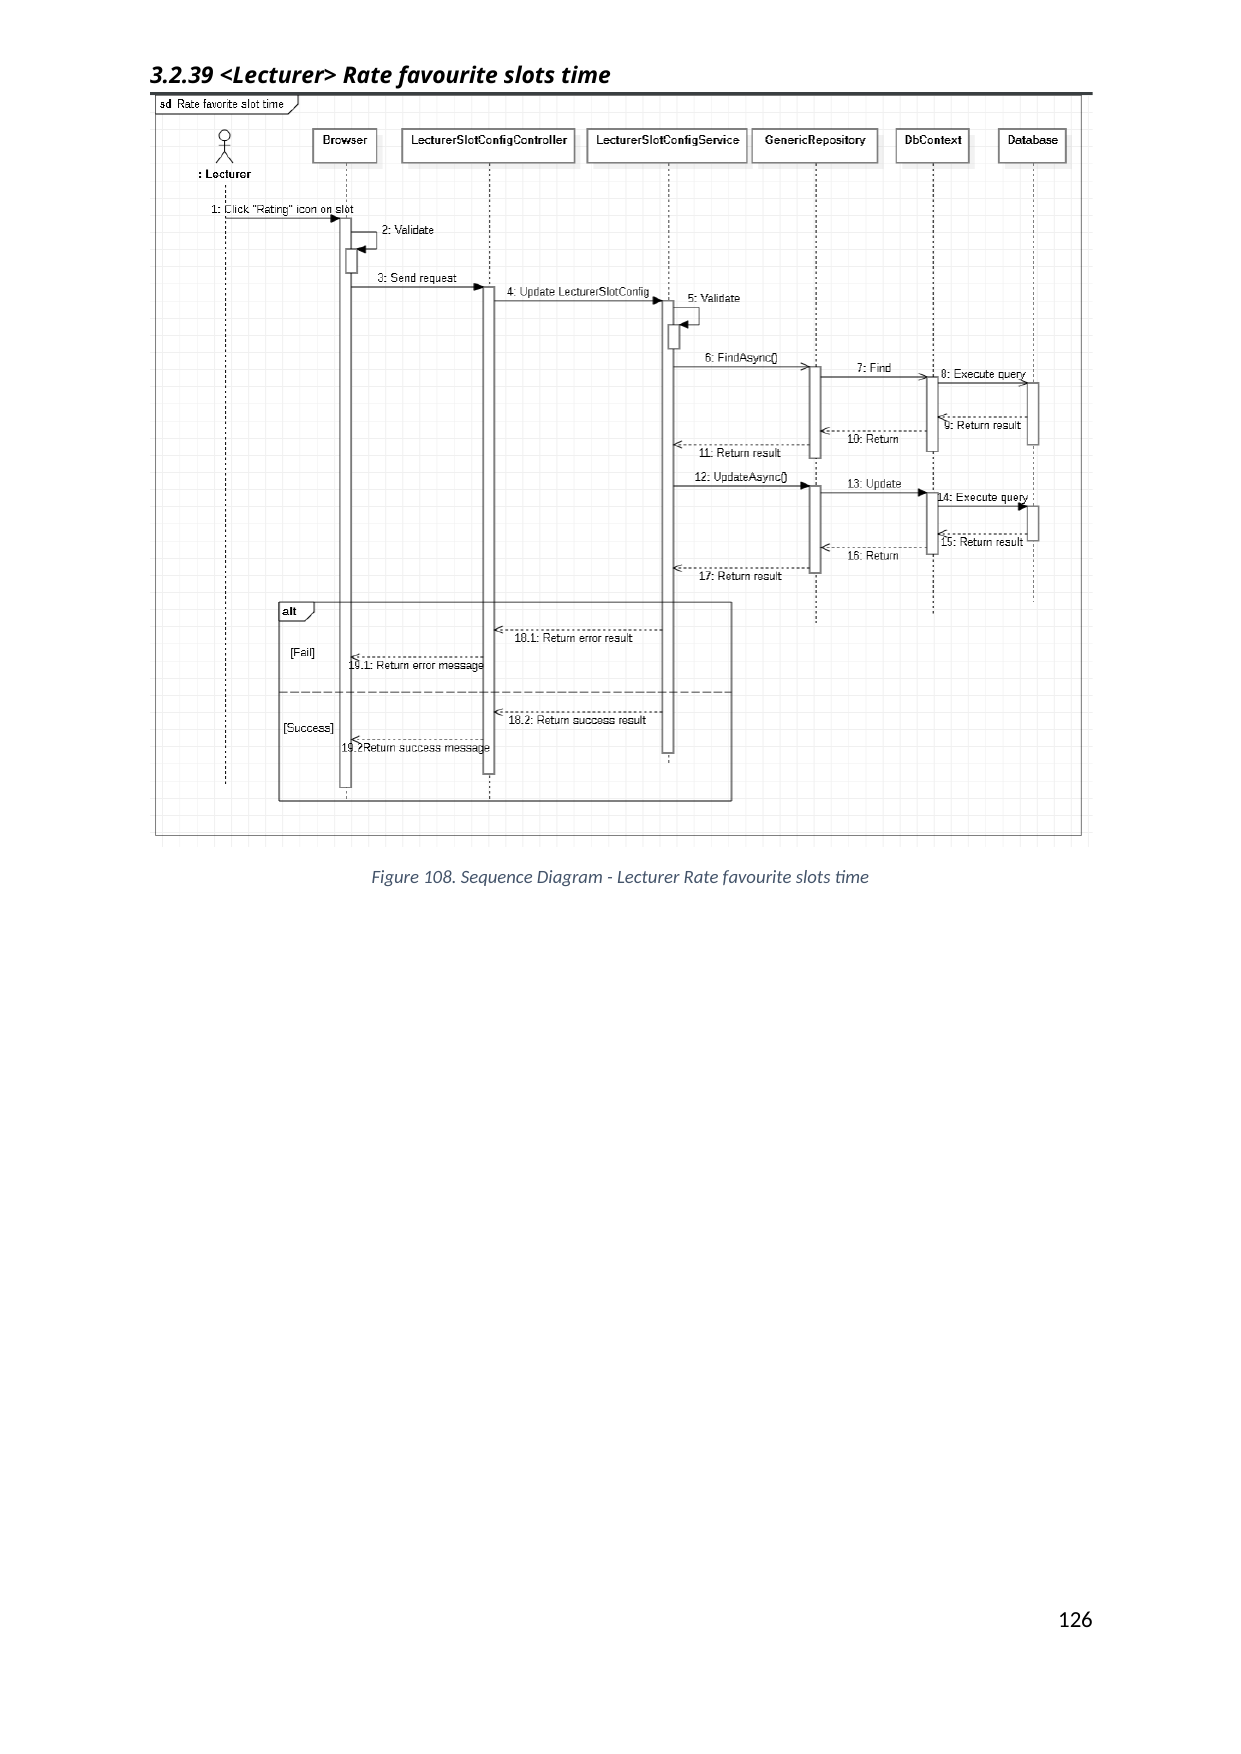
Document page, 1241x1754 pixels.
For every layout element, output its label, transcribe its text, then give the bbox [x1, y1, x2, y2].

picture [150, 92, 1093, 847]
subtitle 3.2.39 <Lecturer> Rate favourite slots time [150, 59, 1093, 90]
